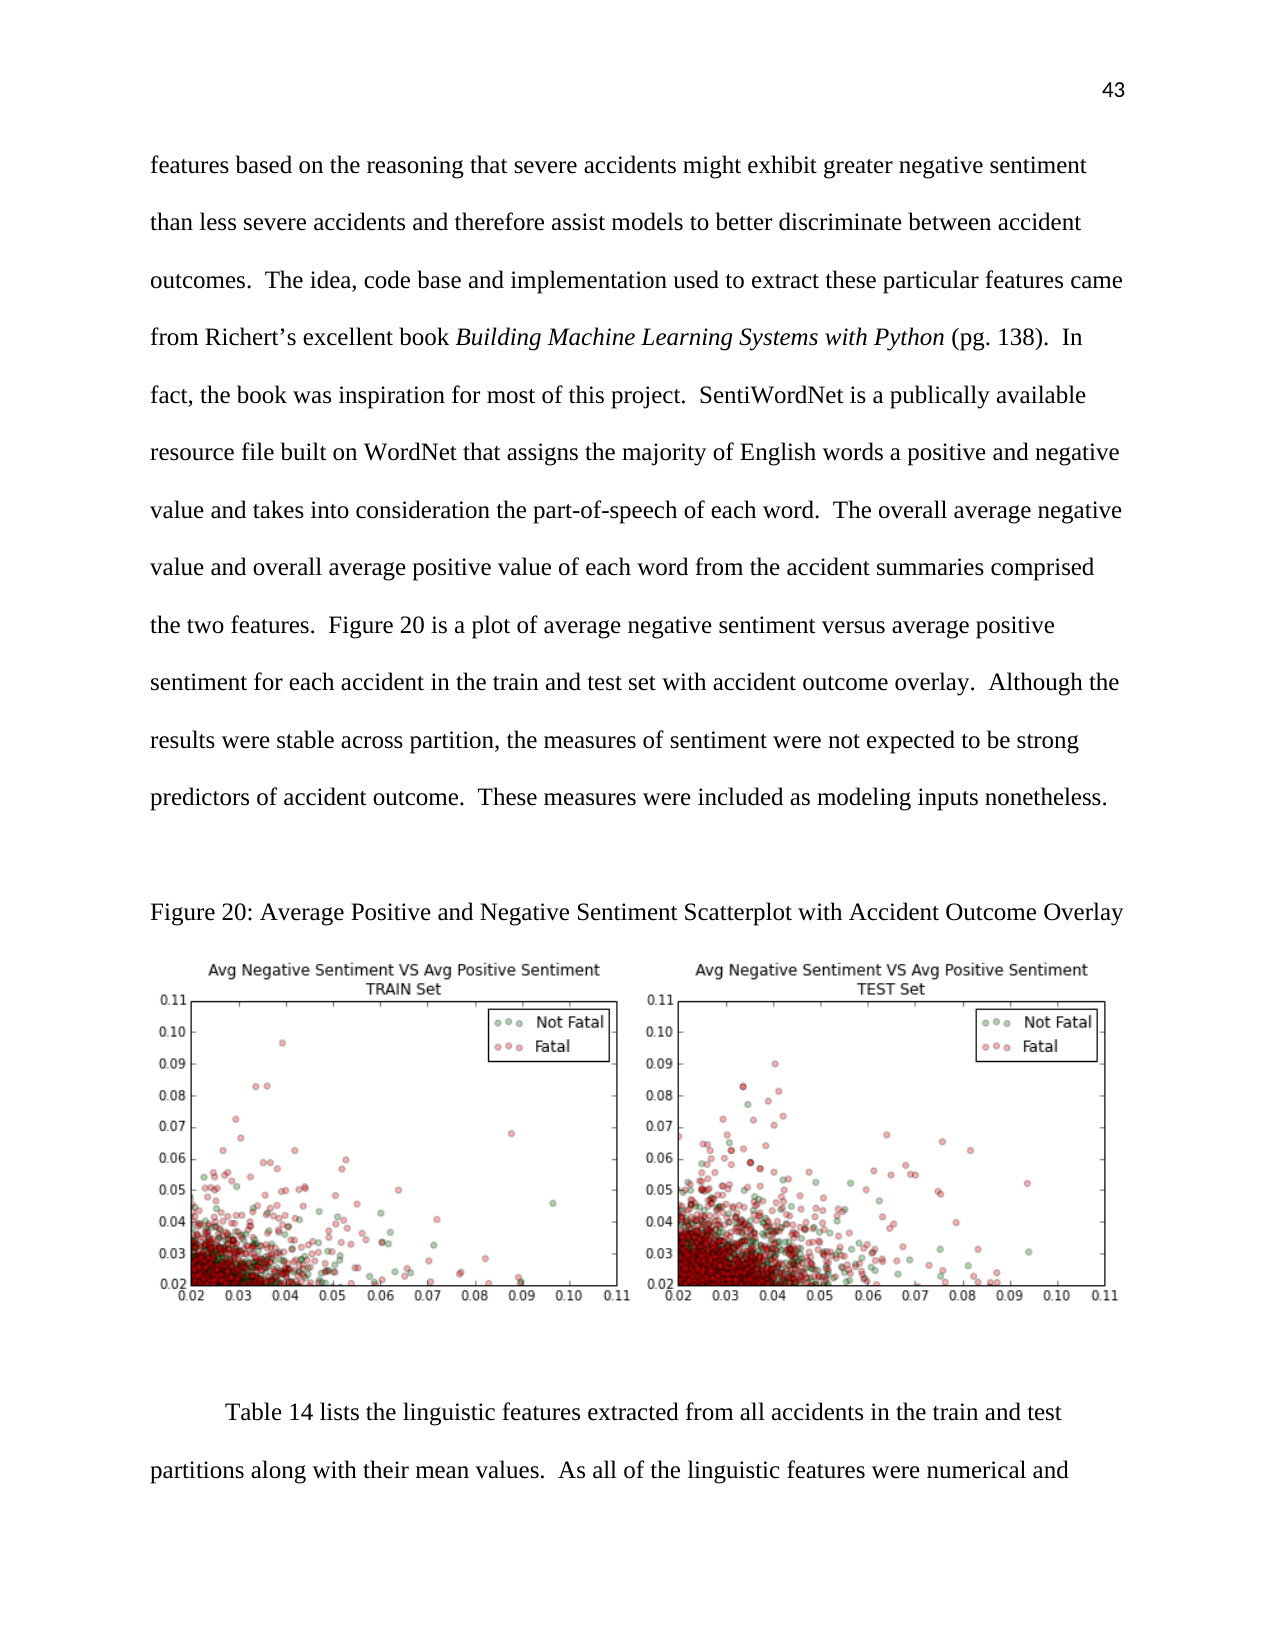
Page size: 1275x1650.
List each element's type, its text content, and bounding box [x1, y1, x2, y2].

picture [150, 955, 1125, 1312]
text Figure 20: Average Positive and Negative Sentiment Scatterplot with Accident Outcome Overlay [150, 897, 1125, 926]
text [150, 150, 1125, 811]
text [150, 1397, 1125, 1484]
